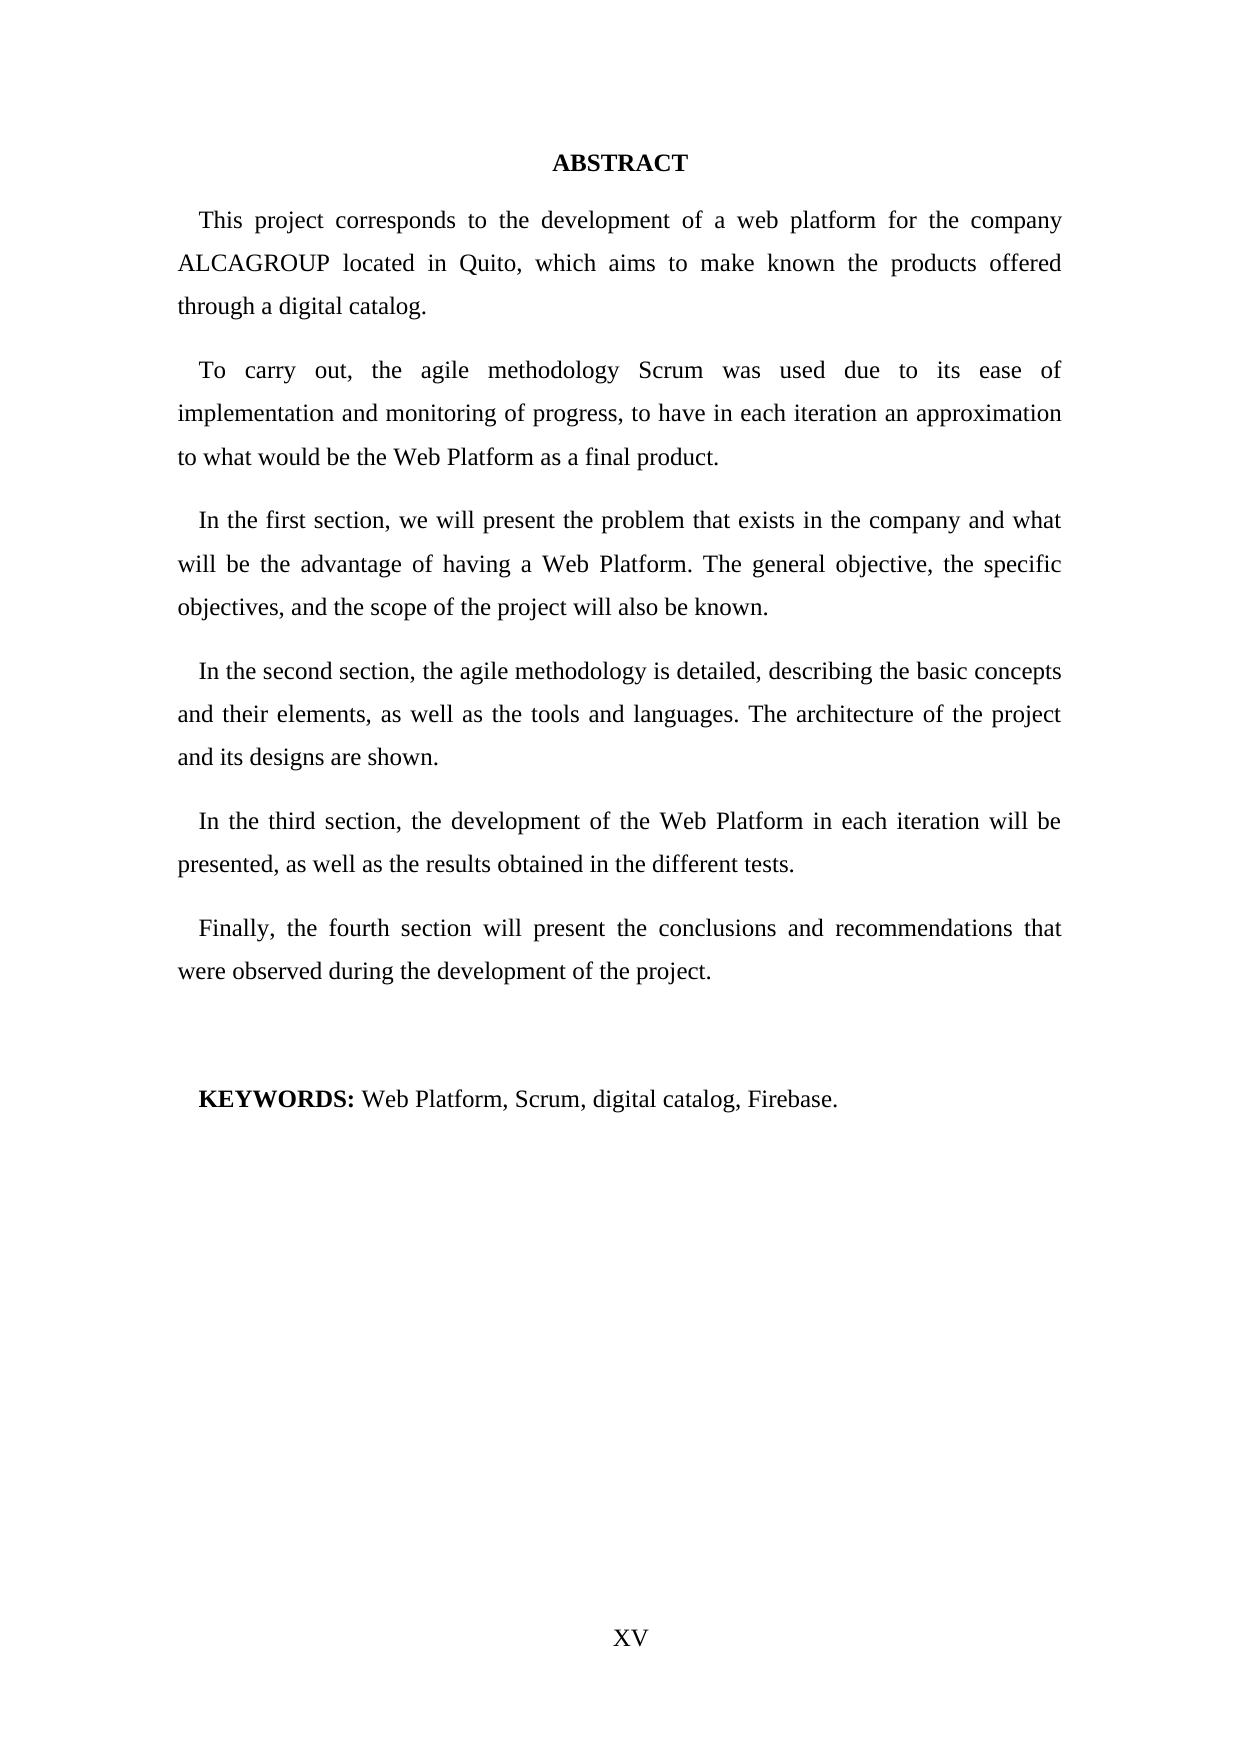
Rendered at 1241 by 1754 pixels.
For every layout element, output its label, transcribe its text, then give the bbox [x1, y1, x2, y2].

text In the third section, the development of the Web Platform in each iteration will be presented, as well as the results obtained in the different tests. [177, 806, 1063, 878]
text To carry out, the agile methodology Scrum was used due to its ease of implementation and monitoring of progress, to have in each iteration an approximation to what would be the Web Platform as a final product. [177, 355, 1063, 470]
text In the second section, the agile methodology is detailed, describing the basic concepts and their elements, as well as the tools and languages. The architecture of the project and its designs are shown. [177, 656, 1063, 771]
text In the first section, we will present the problem that exists in the company and what will be the advantage of having a Web Platform. The general objective, the specific objectives, and the scope of the project will also be known. [177, 506, 1063, 621]
text KEYWORDS: Web Platform, Scrum, digital catalog, Firebase. [177, 1084, 1063, 1113]
text This project corresponds to the development of a web platform for the company ALCAGROUP located in Quito, which aims to make known the products offered through a digital catalog. [177, 205, 1063, 320]
subtitle ABSTRACT [177, 148, 1063, 176]
text Finally, the fourth section will present the conclusions and recommendations that were observed during the development of the project. [177, 913, 1063, 985]
